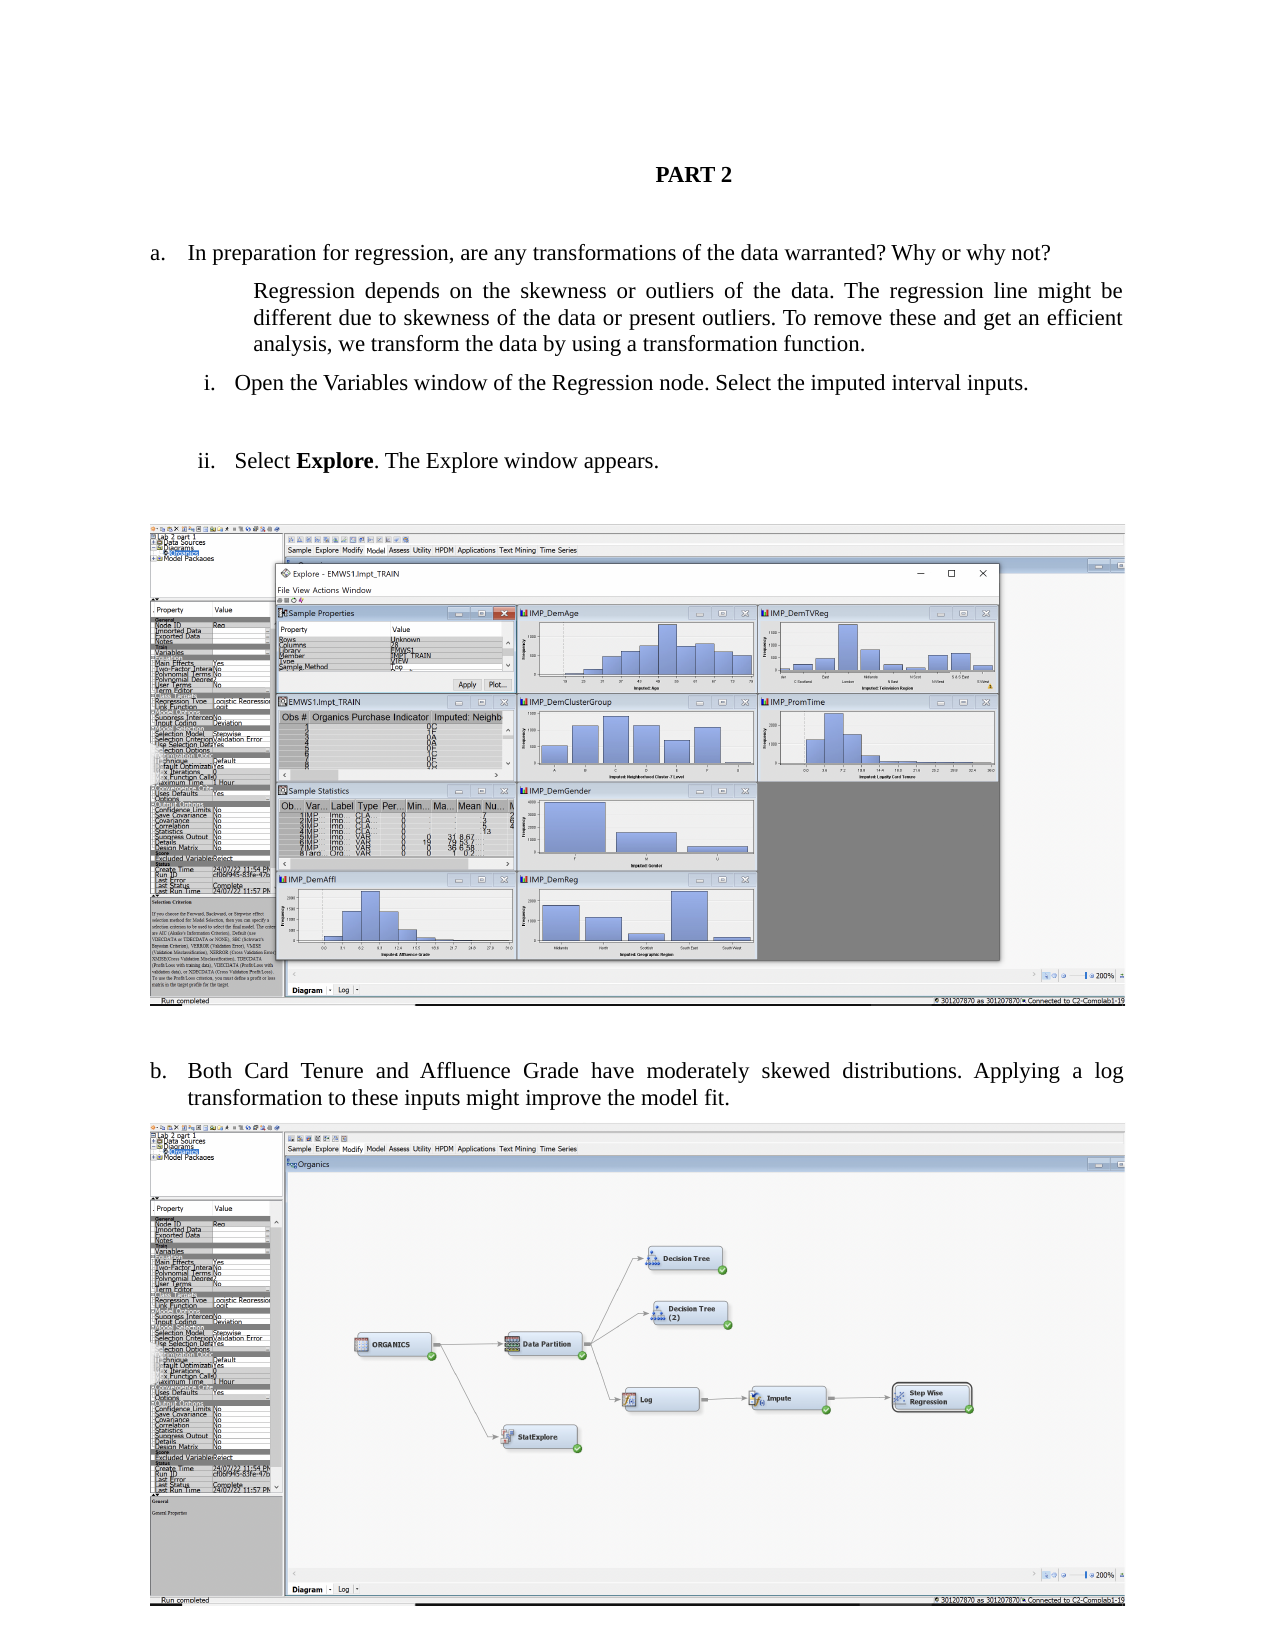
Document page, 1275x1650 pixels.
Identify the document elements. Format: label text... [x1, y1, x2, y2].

picture [150, 524, 1125, 1006]
list In preparation for regression, are any transformations of the data warranted? Why or why not? [150, 239, 1125, 265]
list Open the Variables window of the Regression node. Select the imputed interval inputs. [216, 369, 1125, 395]
picture [150, 1122, 1125, 1606]
list Select Explore. The Explore window appears. [216, 447, 1125, 473]
list PART 2 [262, 161, 1125, 187]
list Both Card Tenure and Affluence Grade have moderately skewed distributions. Applying a log transformation to these inputs might improve the model fit. [150, 1057, 1125, 1110]
list Regression depends on the skewness or outliers of the data. The regression line might be different due to skewness of the data or present outliers. To remove these and get an efficient analysis, we transform the data by using a transformation function. [253, 277, 1125, 357]
